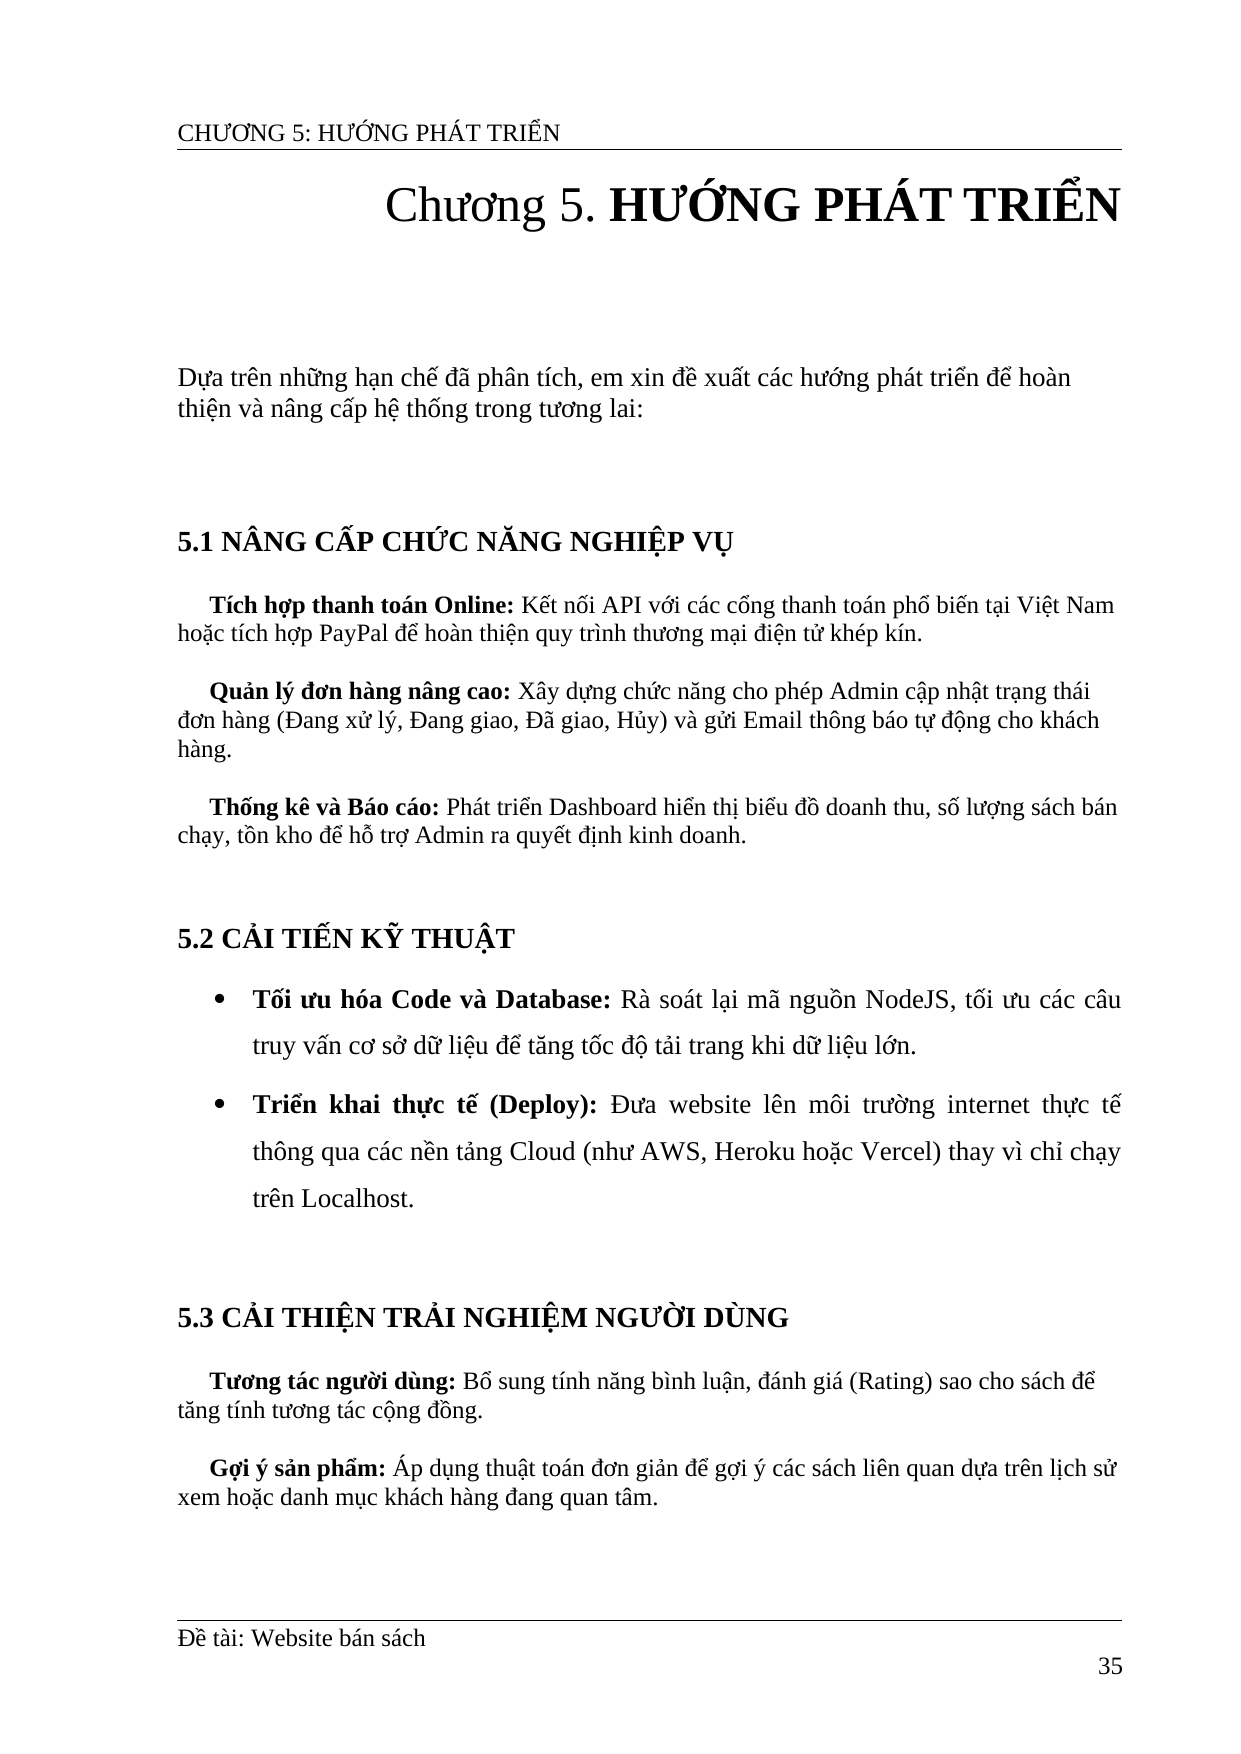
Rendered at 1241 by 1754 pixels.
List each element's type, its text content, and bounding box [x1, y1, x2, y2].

text  Thống kê và Báo cáo: Phát triển Dashboard hiển thị biểu đồ doanh thu, số lượng sách bán chạy, tồn kho để hỗ trợ Admin ra quyết định kinh doanh. [177, 792, 1122, 849]
text  Gợi ý sản phẩm: Áp dụng thuật toán đơn giản để gợi ý các sách liên quan dựa trên lịch sử xem hoặc danh mục khách hàng đang quan tâm. [177, 1453, 1122, 1510]
text Dựa trên những hạn chế đã phân tích, em xin đề xuất các hướng phát triển để hoàn thiện và nâng cấp hệ thống trong tương lai: [177, 361, 1122, 423]
subtitle HƯỚNG PHÁT TRIỂN [177, 175, 1122, 232]
text  Quản lý đơn hàng nâng cao: Xây dựng chức năng cho phép Admin cập nhật trạng thái đơn hàng (Đang xử lý, Đang giao, Đã giao, Hủy) và gửi Email thông báo tự động cho khách hàng. [177, 676, 1122, 763]
text  Tích hợp thanh toán Online: Kết nối API với các cổng thanh toán phổ biến tại Việt Nam hoặc tích hợp PayPal để hoàn thiện quy trình thương mại điện tử khép kín. [177, 590, 1122, 647]
subtitle Cải thiện trải nghiệm người dùng [177, 1291, 1122, 1337]
subtitle Nâng cấp chức năng nghiệp vụ [177, 515, 1122, 561]
list Triển khai thực tế (Deploy): Đưa website lên môi trường internet thực tế thông qua các nền tảng Cloud (như AWS, Heroku hoặc Vercel) thay vì chỉ chạy trên Localhost. [215, 1089, 1122, 1213]
list Tối ưu hóa Code và Database: Rà soát lại mã nguồn NodeJS, tối ưu các câu truy vấn cơ sở dữ liệu để tăng tốc độ tải trang khi dữ liệu lớn. [215, 983, 1122, 1061]
subtitle Cải tiến kỹ thuật [177, 912, 1122, 958]
text  Tương tác người dùng: Bổ sung tính năng bình luận, đánh giá (Rating) sao cho sách để tăng tính tương tác cộng đồng. [177, 1366, 1122, 1424]
